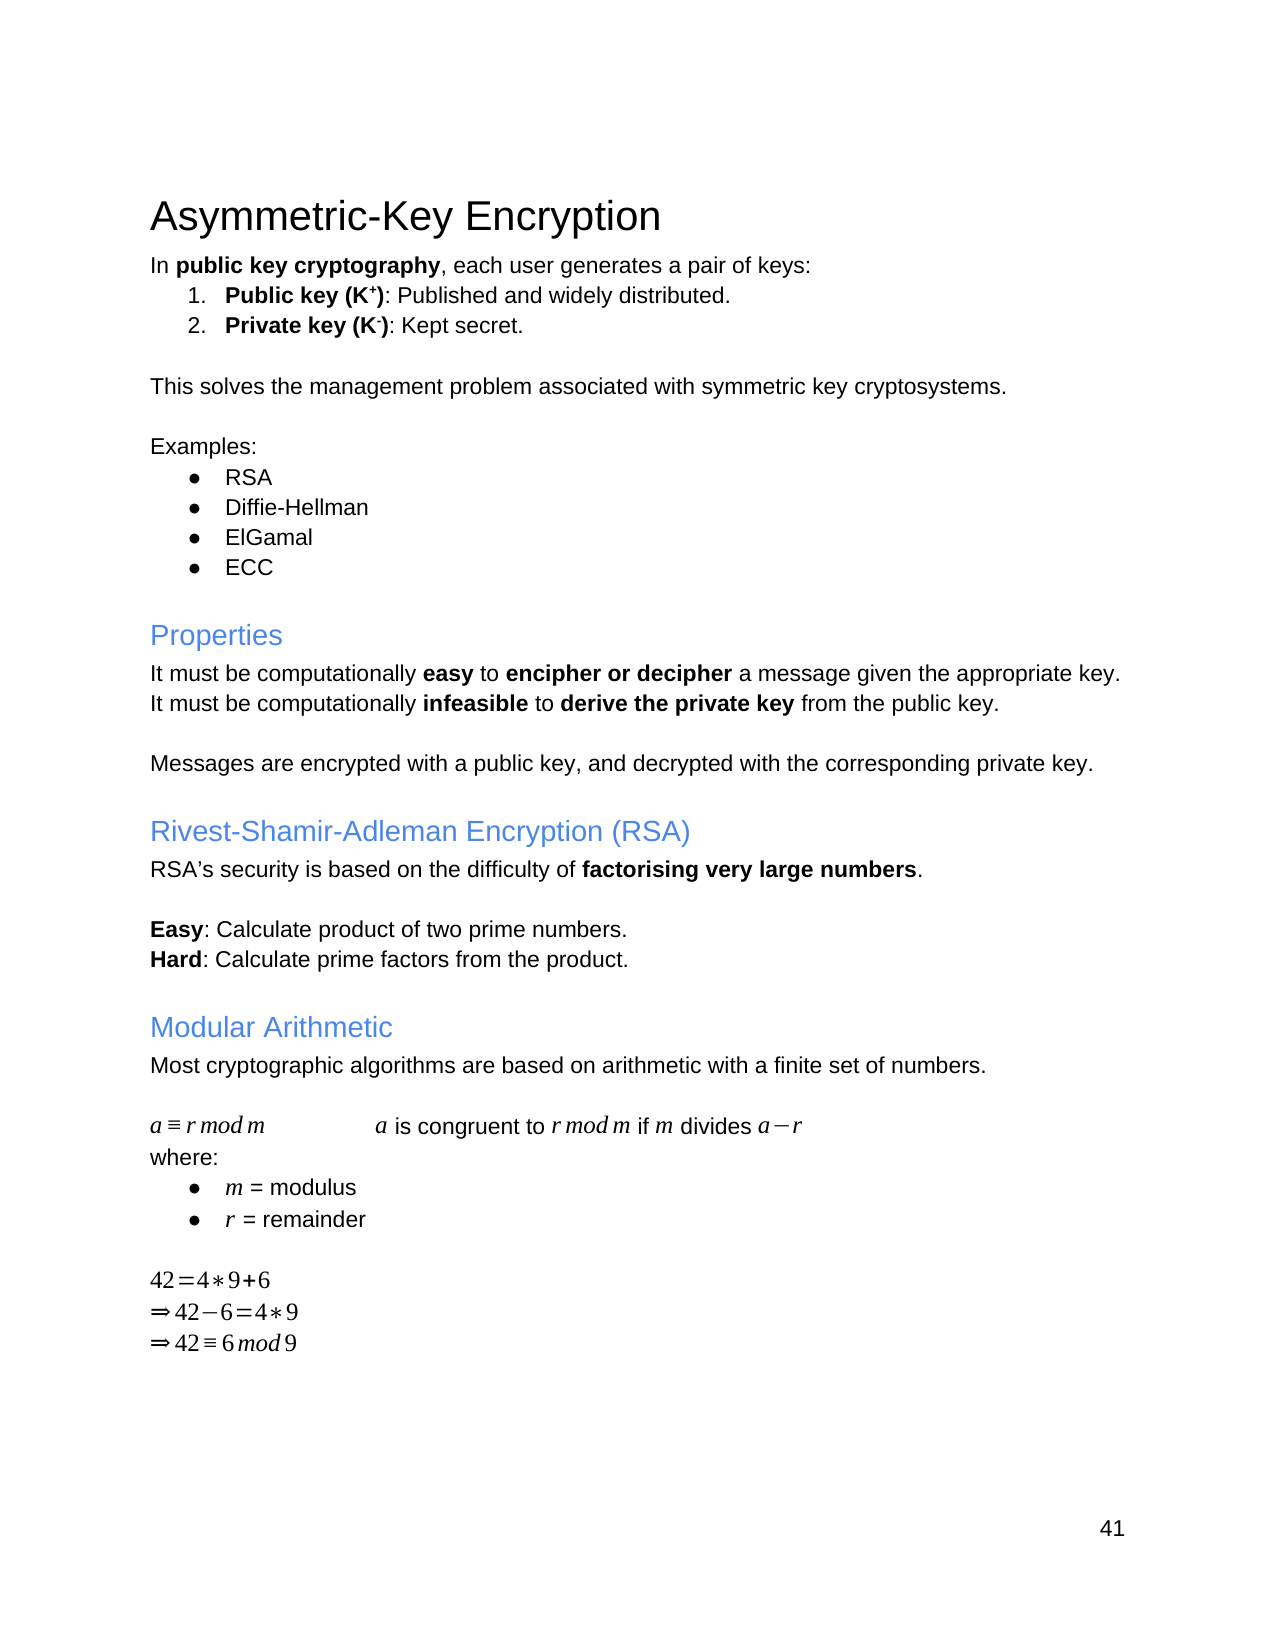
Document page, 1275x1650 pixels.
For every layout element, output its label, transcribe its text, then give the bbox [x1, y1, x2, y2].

text This solves the management problem associated with symmetric key cryptosystems. [150, 373, 1125, 399]
list ElGamal [187, 524, 1125, 550]
list ECC [187, 554, 1125, 581]
subtitle Modular Arithmetic [150, 1010, 1125, 1043]
list = modulus [187, 1174, 1125, 1201]
text It must be computationally easy to encipher or decipher a message given the appropriate key. [150, 659, 1125, 686]
text Easy: Calculate product of two prime numbers. [150, 916, 1125, 942]
text Most cryptographic algorithms are based on arithmetic with a finite set of numbers. [150, 1052, 1125, 1078]
text In public key cryptography, each user generates a pair of keys: [150, 252, 1125, 278]
list Public key (K+): Published and widely distributed. [187, 282, 1125, 309]
subtitle Properties [150, 618, 1125, 651]
text Examples: [150, 433, 1125, 460]
text RSA’s security is based on the difficulty of factorising very large numbers. [150, 856, 1125, 882]
list Private key (K-): Kept secret. [187, 312, 1125, 339]
text It must be computationally infeasible to derive the private key from the public key. [150, 690, 1125, 716]
text Messages are encrypted with a public key, and decrypted with the corresponding private key. [150, 750, 1125, 777]
text Hard: Calculate prime factors from the product. [150, 946, 1125, 973]
list RSA [187, 463, 1125, 490]
text is congruent to if divides [150, 1112, 1125, 1140]
list = remainder [187, 1205, 1125, 1233]
list Diffie-Hellman [187, 494, 1125, 520]
subtitle Rivest-Shamir-Adleman Encryption (RSA) [150, 814, 1125, 847]
subtitle Asymmetric-Key Encryption [150, 192, 1125, 239]
text where: [150, 1143, 1125, 1170]
